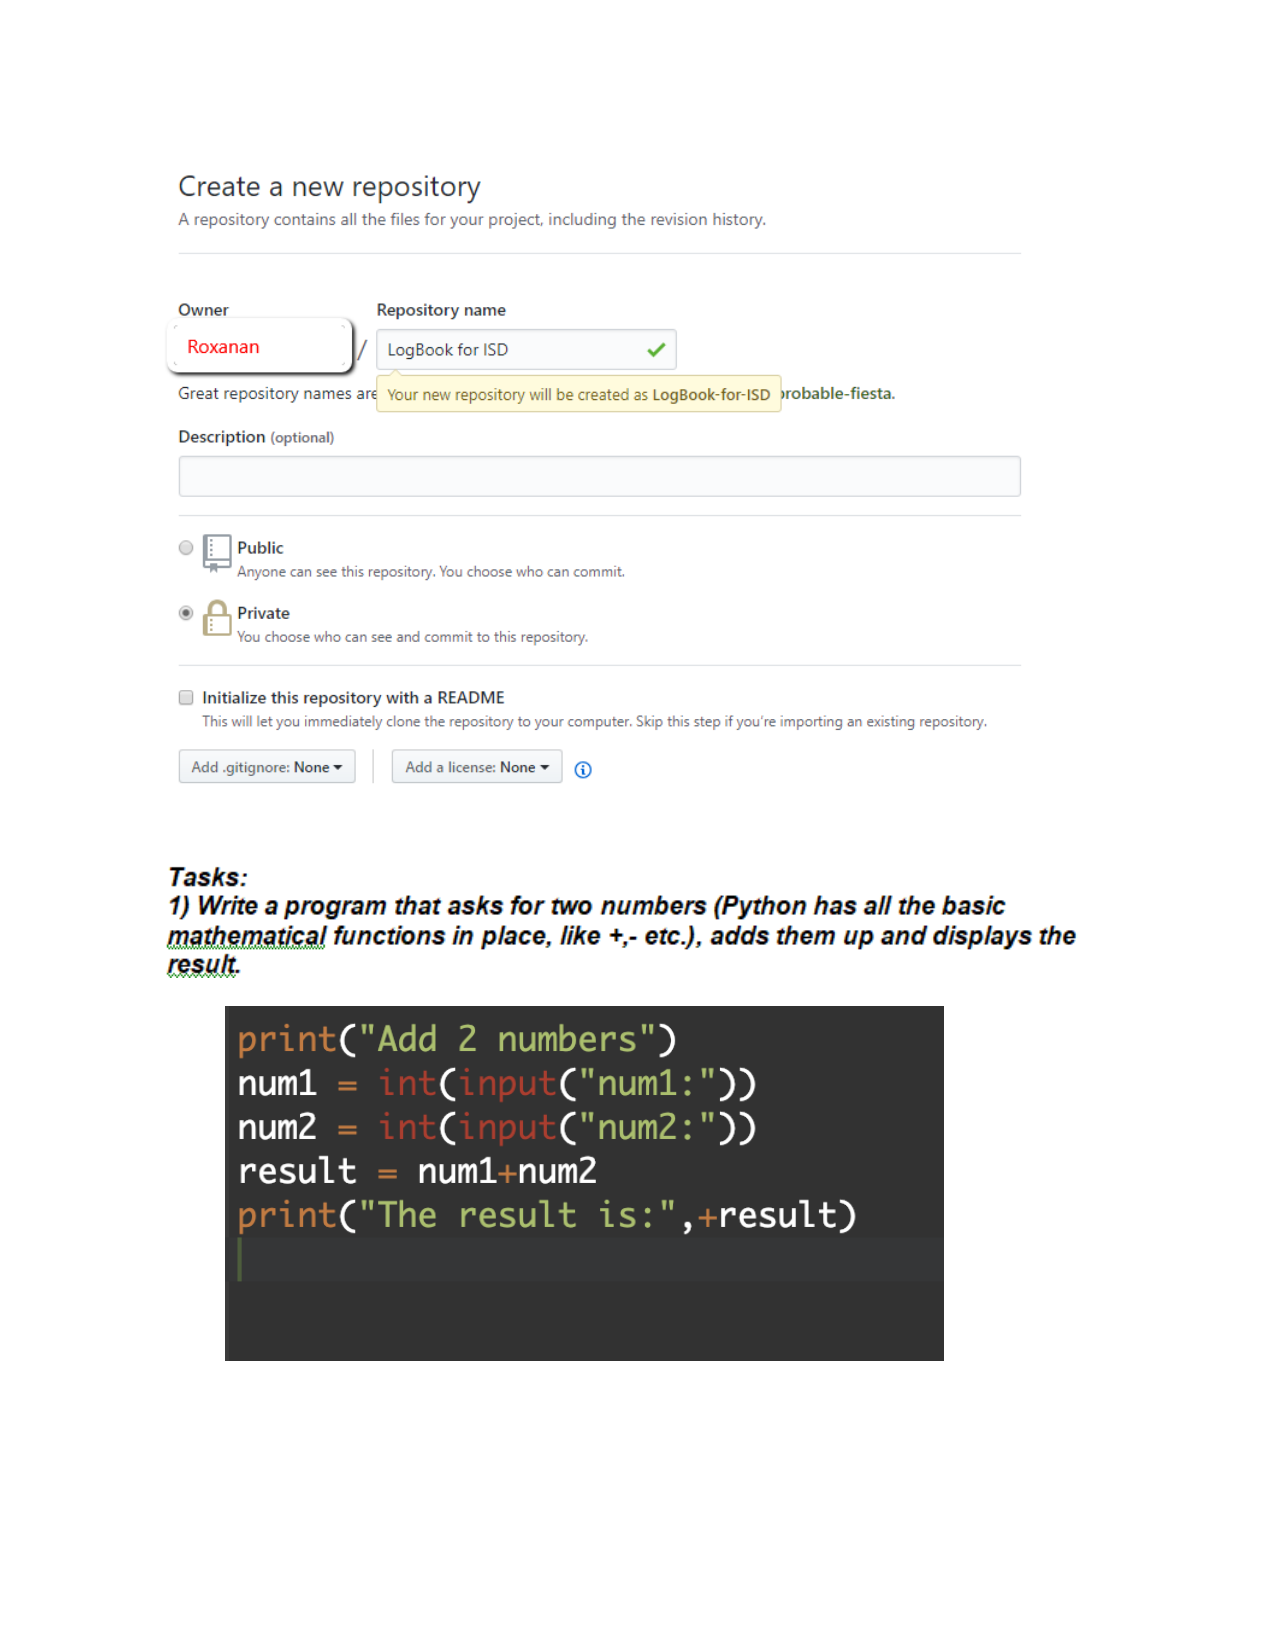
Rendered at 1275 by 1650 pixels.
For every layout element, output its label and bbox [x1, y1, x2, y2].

picture [225, 1006, 944, 1361]
picture [150, 858, 1125, 978]
picture [150, 150, 1091, 805]
